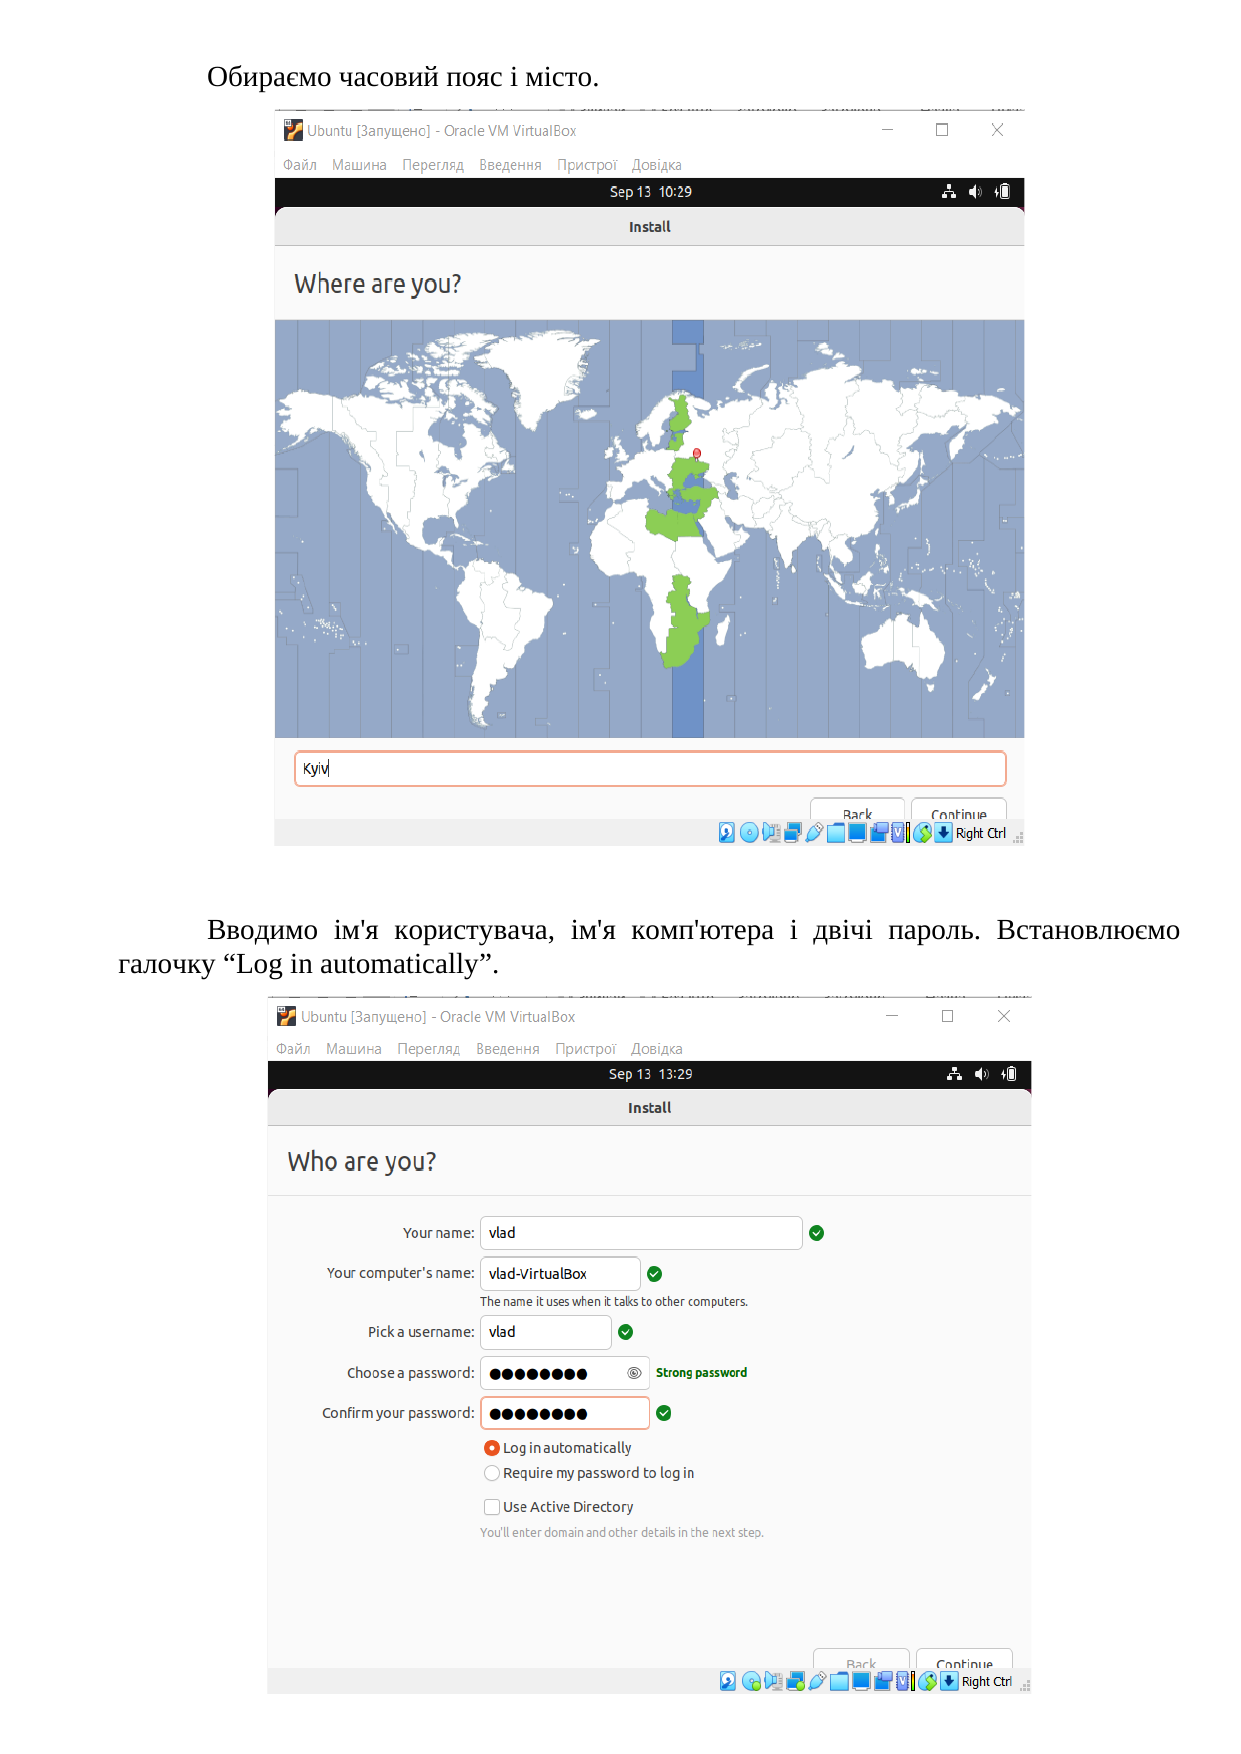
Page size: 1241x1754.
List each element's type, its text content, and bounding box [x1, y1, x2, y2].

picture [274, 109, 1025, 846]
text Обираємо часовий пояс і місто. [118, 59, 1181, 93]
text Вводимо ім'я користувача, ім'я комп'ютера і двічі пароль. Встановлюємо галочку “Log in automatically”. [118, 912, 1181, 979]
picture [267, 996, 1032, 1694]
